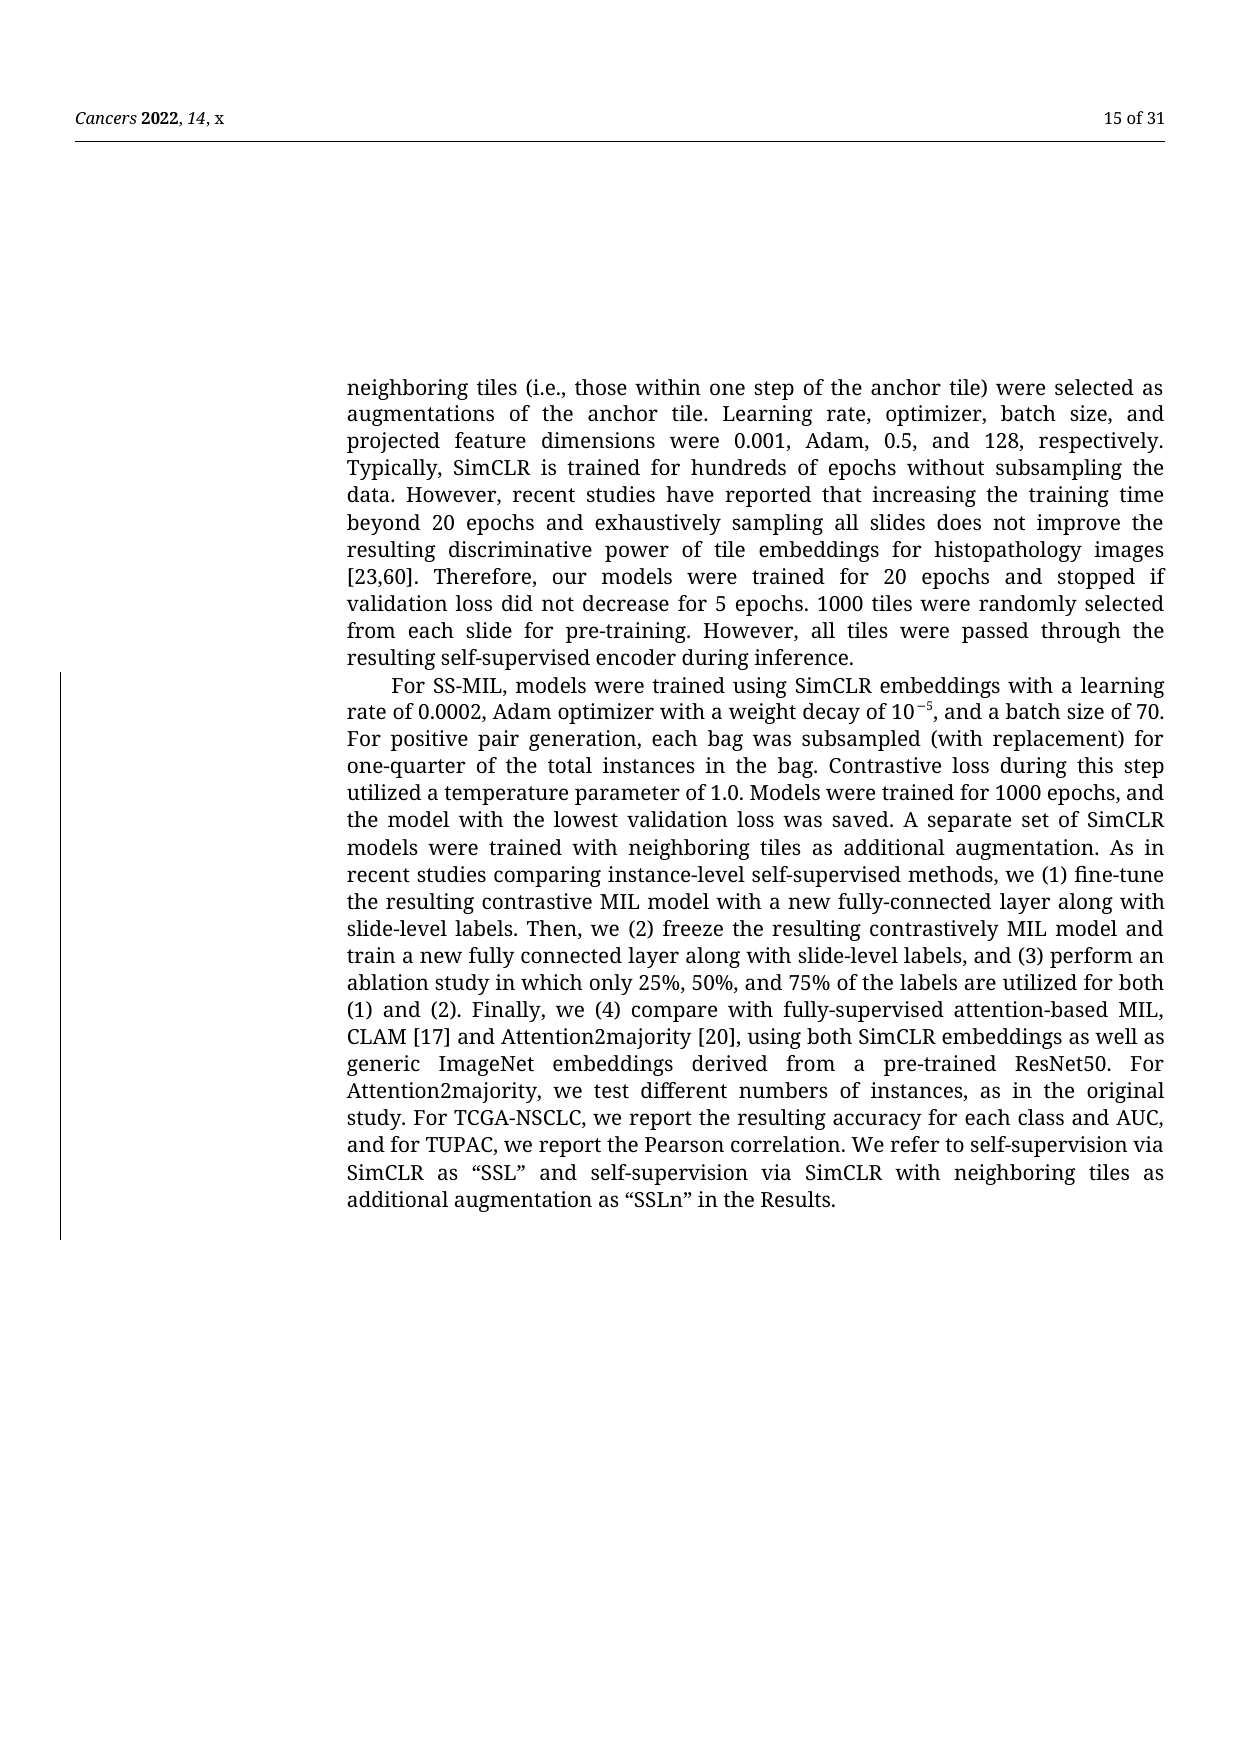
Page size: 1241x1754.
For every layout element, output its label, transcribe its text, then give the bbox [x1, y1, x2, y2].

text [347, 374, 1165, 672]
text For SS-MIL, models were trained using SimCLR embeddings with a learning rate of 0.0002, Adam optimizer with a weight decay of 10−5, and a batch size of 70. For positive pair generation, each bag was subsampled (with replacement) for one-quarter of the total instances in the bag. Contrastive loss during this step utilized a temperature parameter of 1.0. Models were trained for 1000 epochs, and the model with the lowest validation loss was saved. A separate set of SimCLR models were trained with neighboring tiles as additional augmentation. As in recent studies comparing instance-level self-supervised methods, we (1) fine-tune the resulting contrastive MIL model with a new fully-connected layer along with slide-level labels. Then, we (2) freeze the resulting contrastively MIL model and train a new fully connected layer along with slide-level labels, and (3) perform an ablation study in which only 25%, 50%, and 75% of the labels are utilized for both (1) and (2). Finally, we (4) compare with fully-supervised attention-based MIL, CLAM [17] and Attention2majority [20], using both SimCLR embeddings as well as generic ImageNet embeddings derived from a pre-trained ResNet50. For Attention2majority, we test different numbers of instances, as in the original study. For TCGA-NSCLC, we report the resulting accuracy for each class and AUC, and for TUPAC, we report the Pearson correlation. We refer to self-supervision via SimCLR as “SSL” and self-supervision via SimCLR with neighboring tiles as additional augmentation as “SSLn” in the Results. [347, 672, 1165, 1213]
